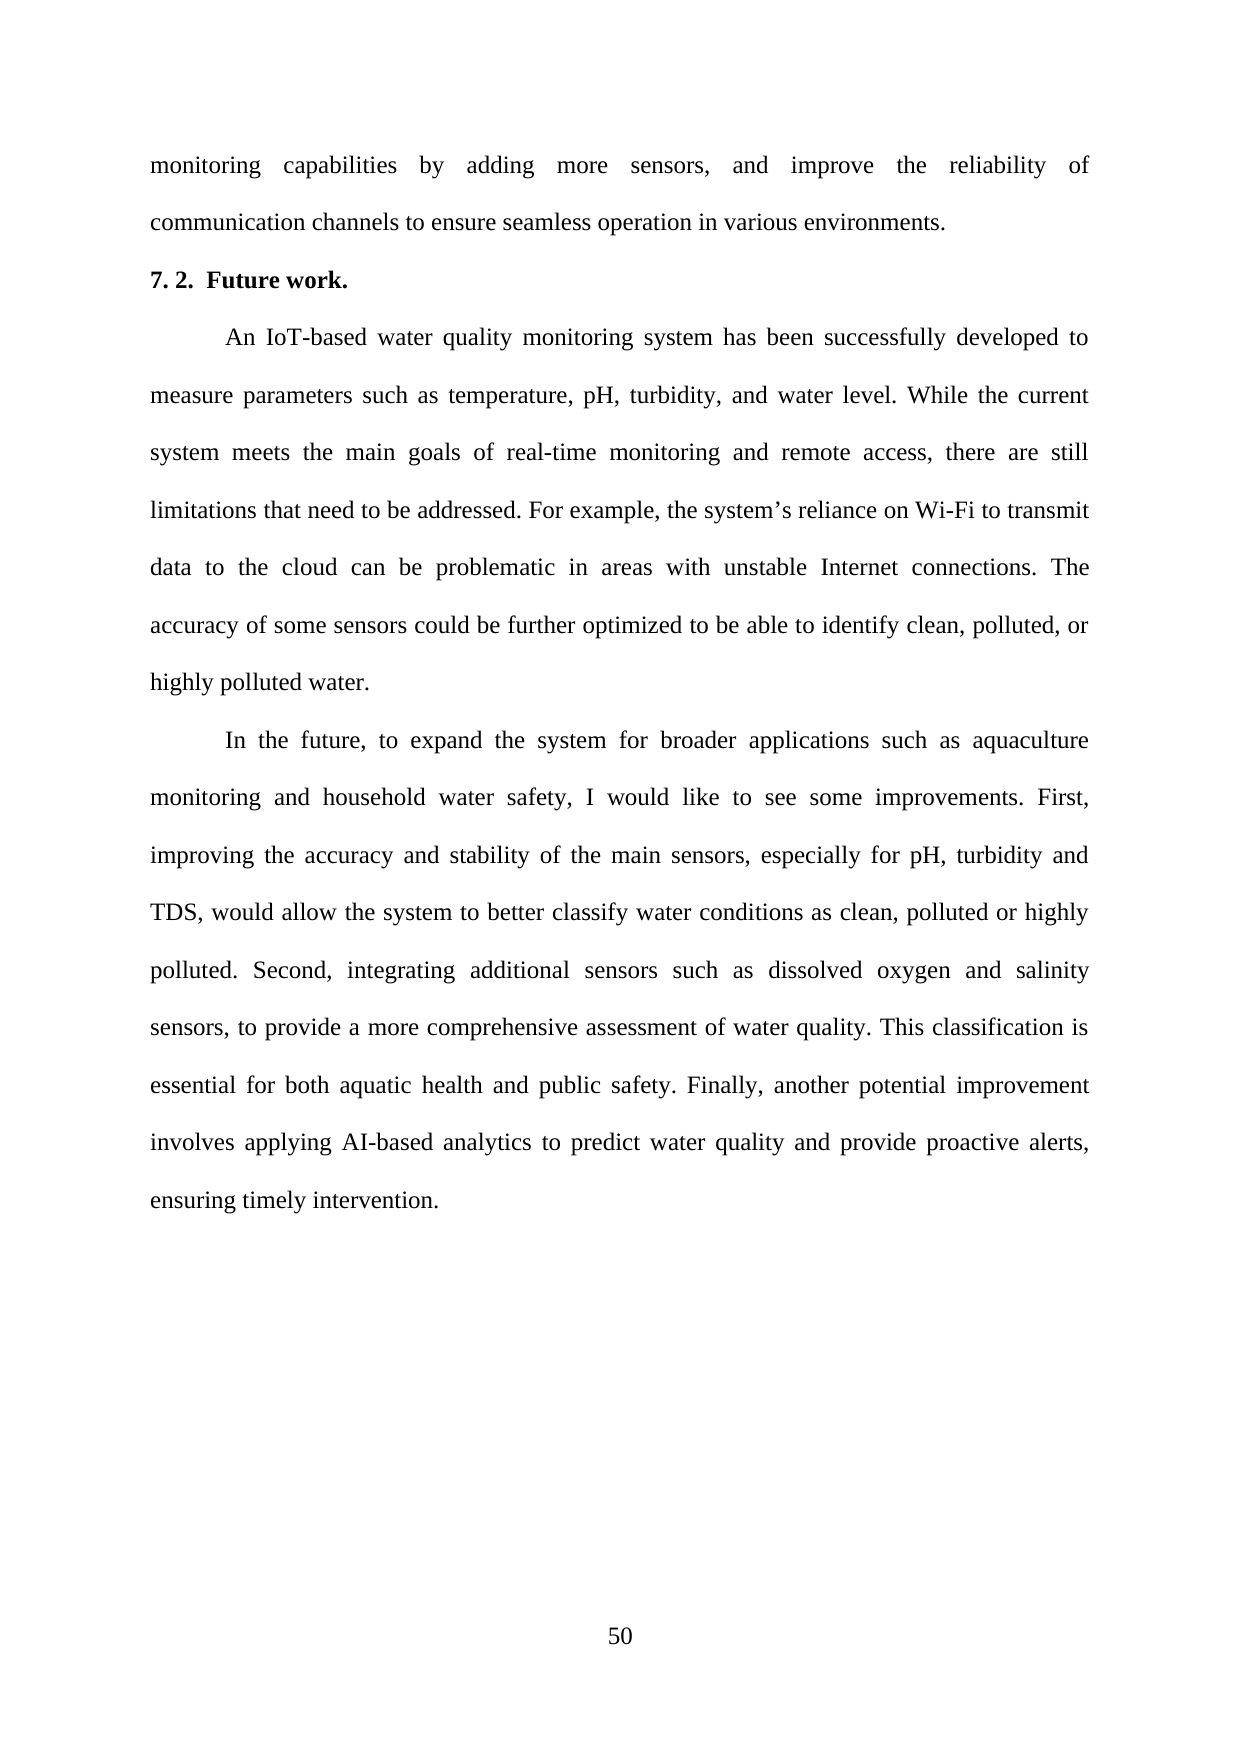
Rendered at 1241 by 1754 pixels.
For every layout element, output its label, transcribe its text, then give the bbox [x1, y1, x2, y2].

text In the future, to expand the system for broader applications such as aquaculture monitoring and household water safety, I would like to see some improvements. First, improving the accuracy and stability of the main sensors, especially for pH, turbidity and TDS, would allow the system to better classify water conditions as clean, polluted or highly polluted. Second, integrating additional sensors such as dissolved oxygen and salinity sensors, to provide a more comprehensive assessment of water quality. This classification is essential for both aquatic health and public safety. Finally, another potential improvement involves applying AI-based analytics to predict water quality and provide proactive alerts, ensuring timely intervention. [150, 725, 1090, 1214]
text An IoT-based water quality monitoring system has been successfully developed to measure parameters such as temperature, pH, turbidity, and water level. While the current system meets the main goals of real-time monitoring and remote access, there are still limitations that need to be addressed. For example, the system’s reliance on Wi-Fi to transmit data to the cloud can be problematic in areas with unstable Internet connections. The accuracy of some sensors could be further optimized to be able to identify clean, polluted, or highly polluted water. [150, 322, 1090, 696]
subtitle Future work. [150, 265, 1090, 294]
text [150, 150, 1090, 236]
